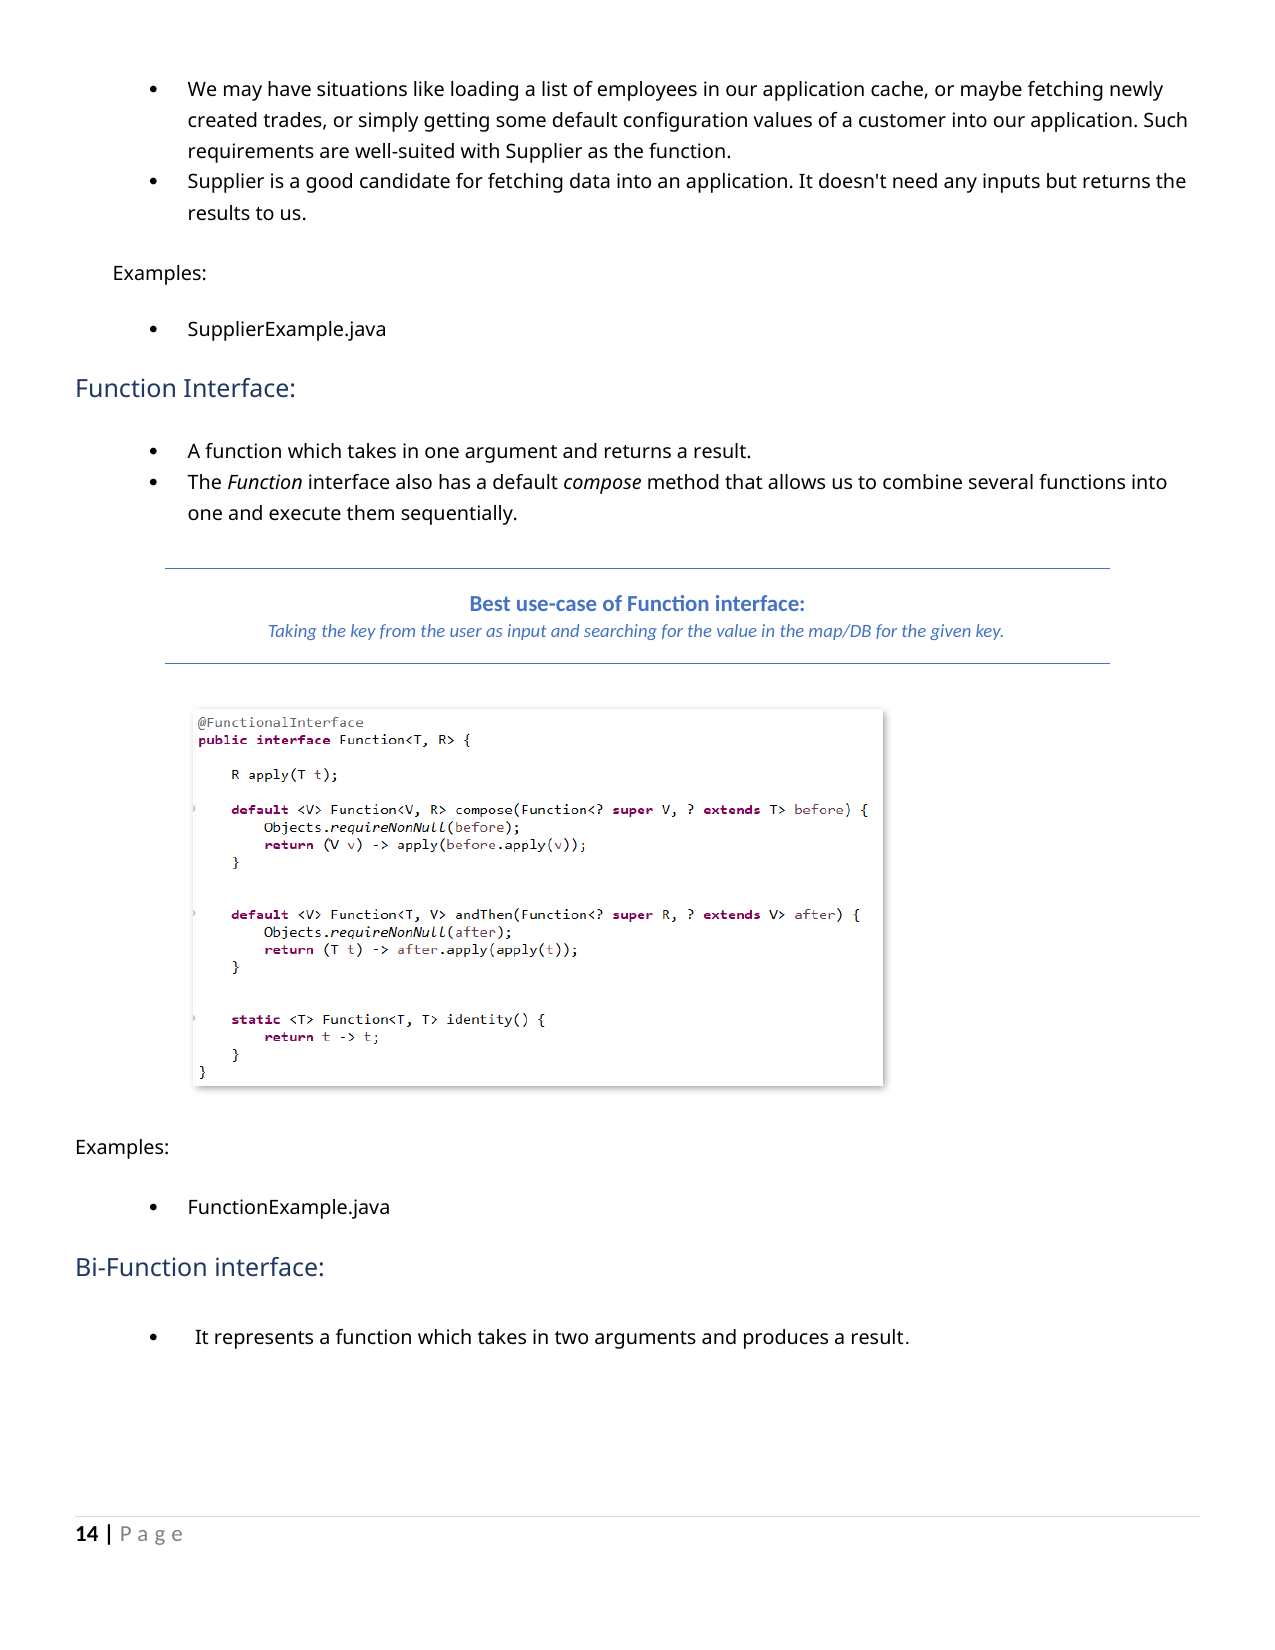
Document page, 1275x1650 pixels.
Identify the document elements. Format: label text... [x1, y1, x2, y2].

list FunctionExample.java [150, 1194, 1200, 1221]
subtitle Function Interface: [75, 371, 1200, 405]
list Supplier is a good candidate for fetching data into an application. It doesn't need any inputs but returns the results to us. [150, 168, 1200, 226]
list SupplierExample.java [150, 315, 1200, 342]
list It represents a function which takes in two arguments and produces a result. [196, 1316, 1200, 1353]
text Examples: [112, 259, 1200, 286]
list The Function interface also has a default compose method that allows us to combine several functions into one and execute them sequentially. [150, 468, 1200, 526]
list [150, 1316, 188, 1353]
text Best use-case of Function interface: Taking the key from the user as input and searching for the value in the map/DB for the given key. [165, 569, 1110, 663]
subtitle Bi-Function interface: [75, 1250, 1200, 1284]
text Examples: [75, 1133, 1200, 1161]
list We may have situations like loading a list of employees in our application cache, or maybe fetching newly created trades, or simply getting some default configuration values of a customer into our application. Such requirements are well-suited with Supplier as the function. [150, 75, 1200, 164]
list A function which takes in one argument and returns a result. [150, 437, 1200, 464]
picture [193, 709, 883, 1086]
